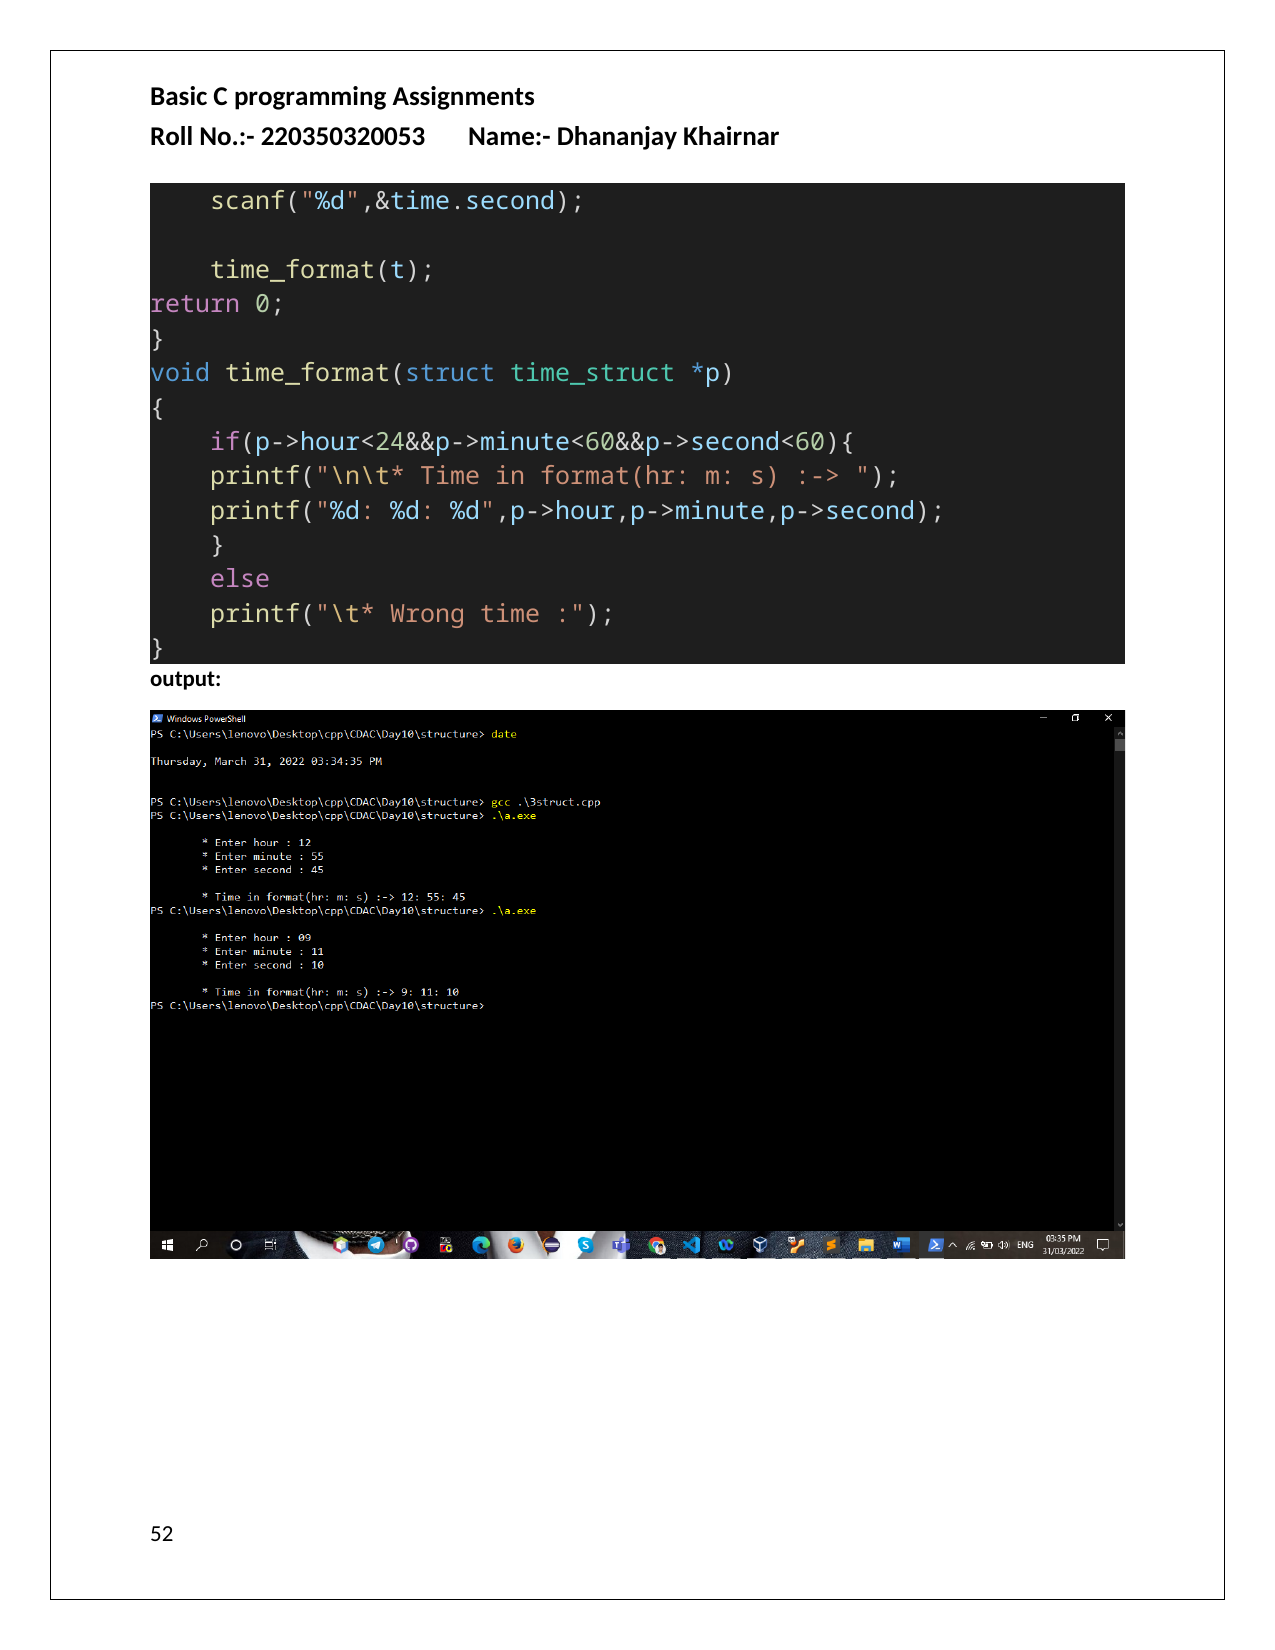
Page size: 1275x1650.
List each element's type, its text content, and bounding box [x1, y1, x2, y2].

picture [150, 710, 1125, 1259]
text if(p->hour<24&&p->minute<60&&p->second<60){ [150, 423, 1125, 458]
text printf("%d: %d: %d",p->hour,p->minute,p->second); [150, 492, 1125, 526]
text printf("\t* Wrong time :"); [150, 595, 1125, 629]
text return 0; [150, 286, 1125, 320]
text printf("\n\t* Time in format(hr: m: s) :-> "); [150, 458, 1125, 492]
text } [150, 526, 1125, 561]
text } [150, 629, 1125, 664]
text } [150, 320, 1125, 354]
text time_format(t); [150, 251, 1125, 286]
text scanf("%d",&time.second); [150, 183, 1125, 217]
text { [150, 389, 1125, 423]
text void time_format(struct time_struct *p) [150, 354, 1125, 389]
text output: [150, 664, 1125, 692]
text else [150, 561, 1125, 595]
